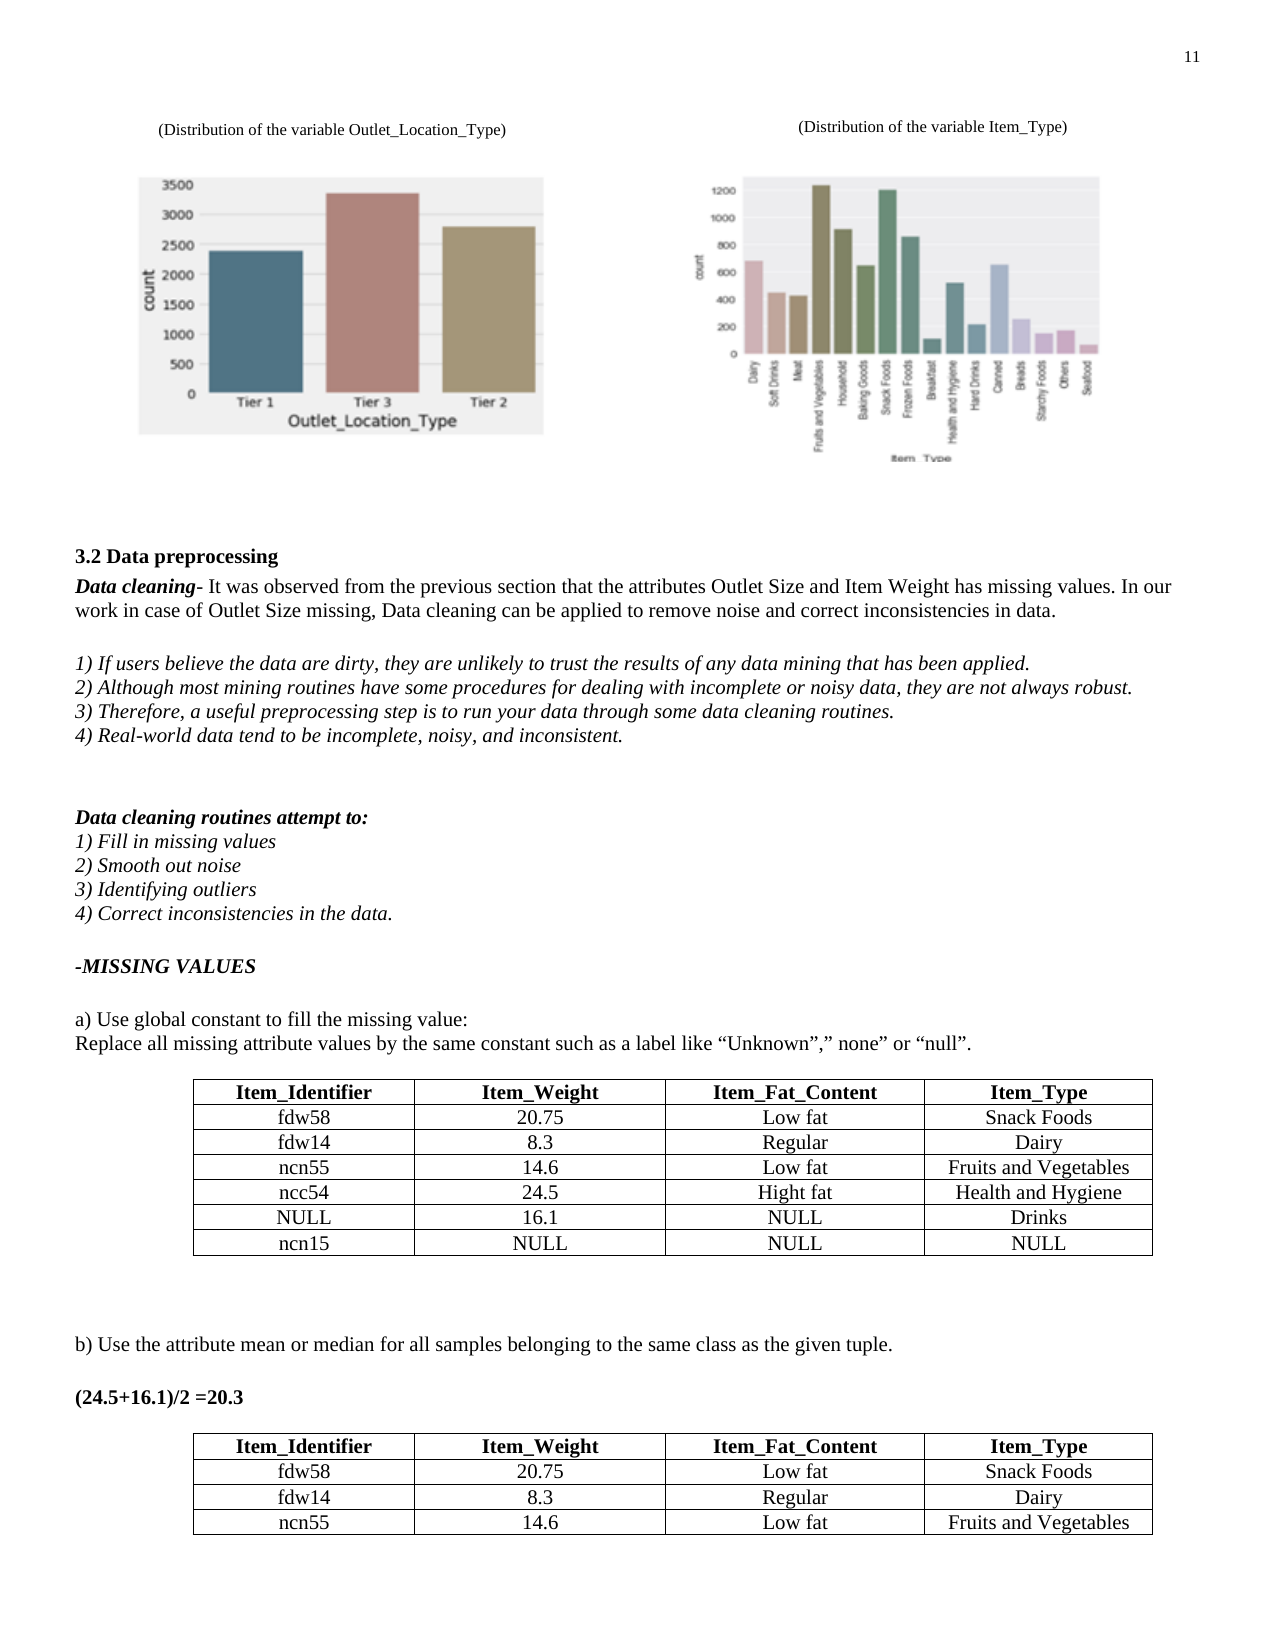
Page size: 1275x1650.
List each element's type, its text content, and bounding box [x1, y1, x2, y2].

text 1) Fill in missing values [75, 829, 1200, 853]
table_cell Fruits and Vegetables [925, 1155, 1152, 1179]
table_header Item_Weight [415, 1080, 665, 1104]
text 1) If users believe the data are dirty, they are unlikely to trust the results of any data mining that has been applied. [75, 651, 1200, 675]
table_cell 14.6 [415, 1510, 665, 1534]
table_cell ncn15 [194, 1230, 414, 1254]
table_cell Low fat [666, 1105, 924, 1129]
table_cell ncn55 [194, 1510, 414, 1534]
table_header Item_Fat_Content [666, 1434, 924, 1458]
text 2) Smooth out noise [75, 853, 1200, 877]
text (24.5+16.1)/2 =20.3 [75, 1385, 1200, 1409]
table_header Item_Type [925, 1080, 1152, 1104]
table_cell 20.75 [415, 1460, 665, 1483]
table_cell 16.1 [415, 1205, 665, 1229]
text a) Use global constant to fill the missing value: [75, 1007, 1200, 1031]
table_cell NULL [666, 1205, 924, 1229]
table_cell NULL [415, 1230, 665, 1254]
text -MISSING VALUES [75, 954, 1200, 978]
table_cell 8.3 [415, 1485, 665, 1509]
table_cell ncn55 [194, 1155, 414, 1179]
table_cell Regular [666, 1485, 924, 1509]
text Replace all missing attribute values by the same constant such as a label like “Unknown”,” none” or “null”. [75, 1031, 1200, 1055]
table_cell Hight fat [666, 1180, 924, 1204]
table_cell Low fat [666, 1510, 924, 1534]
table_cell 14.6 [415, 1155, 665, 1179]
table_cell fdw58 [194, 1460, 414, 1483]
table_cell Regular [666, 1130, 924, 1154]
table_cell NULL [194, 1205, 414, 1229]
table_cell Drinks [925, 1205, 1152, 1229]
table_header Item_Fat_Content [666, 1080, 924, 1104]
text 4) Real-world data tend to be incomplete, noisy, and inconsistent. [75, 723, 1200, 747]
text Data cleaning routines attempt to: [75, 805, 1200, 829]
table_cell fdw14 [194, 1485, 414, 1509]
table_cell 20.75 [415, 1105, 665, 1129]
text 4) Correct inconsistencies in the data. [75, 901, 1200, 925]
table_cell Dairy [925, 1130, 1152, 1154]
table_header Item_Type [925, 1434, 1152, 1458]
table_cell NULL [666, 1230, 924, 1254]
table_cell ncc54 [194, 1180, 414, 1204]
table_cell Dairy [925, 1485, 1152, 1509]
table_cell Fruits and Vegetables [925, 1510, 1152, 1534]
text 3) Therefore, a useful preprocessing step is to run your data through some data cleaning routines. [75, 699, 1200, 723]
table_cell Health and Hygiene [925, 1180, 1152, 1204]
table_cell NULL [925, 1230, 1152, 1254]
table_cell Snack Foods [925, 1460, 1152, 1483]
text b) Use the attribute mean or median for all samples belonging to the same class as the given tuple. [75, 1332, 1200, 1356]
text 2) Although most mining routines have some procedures for dealing with incomplete or noisy data, they are not always robust. [75, 675, 1200, 699]
table_cell Snack Foods [925, 1105, 1152, 1129]
table_cell Low fat [666, 1155, 924, 1179]
table_cell Low fat [666, 1460, 924, 1483]
table_cell fdw58 [194, 1105, 414, 1129]
text Data cleaning- It was observed from the previous section that the attributes Outlet Size and Item Weight has missing values. In our work in case of Outlet Size missing, Data cleaning can be applied to remove noise and correct inconsistencies in data. [75, 574, 1200, 622]
subtitle 3.2 Data preprocessing [75, 544, 1200, 568]
text 3) Identifying outliers [75, 877, 1200, 901]
table_header Item_Identifier [194, 1434, 414, 1458]
table_cell 8.3 [415, 1130, 665, 1154]
table_header Item_Identifier [194, 1080, 414, 1104]
table_cell 24.5 [415, 1180, 665, 1204]
table_cell fdw14 [194, 1130, 414, 1154]
table_header Item_Weight [415, 1434, 665, 1458]
